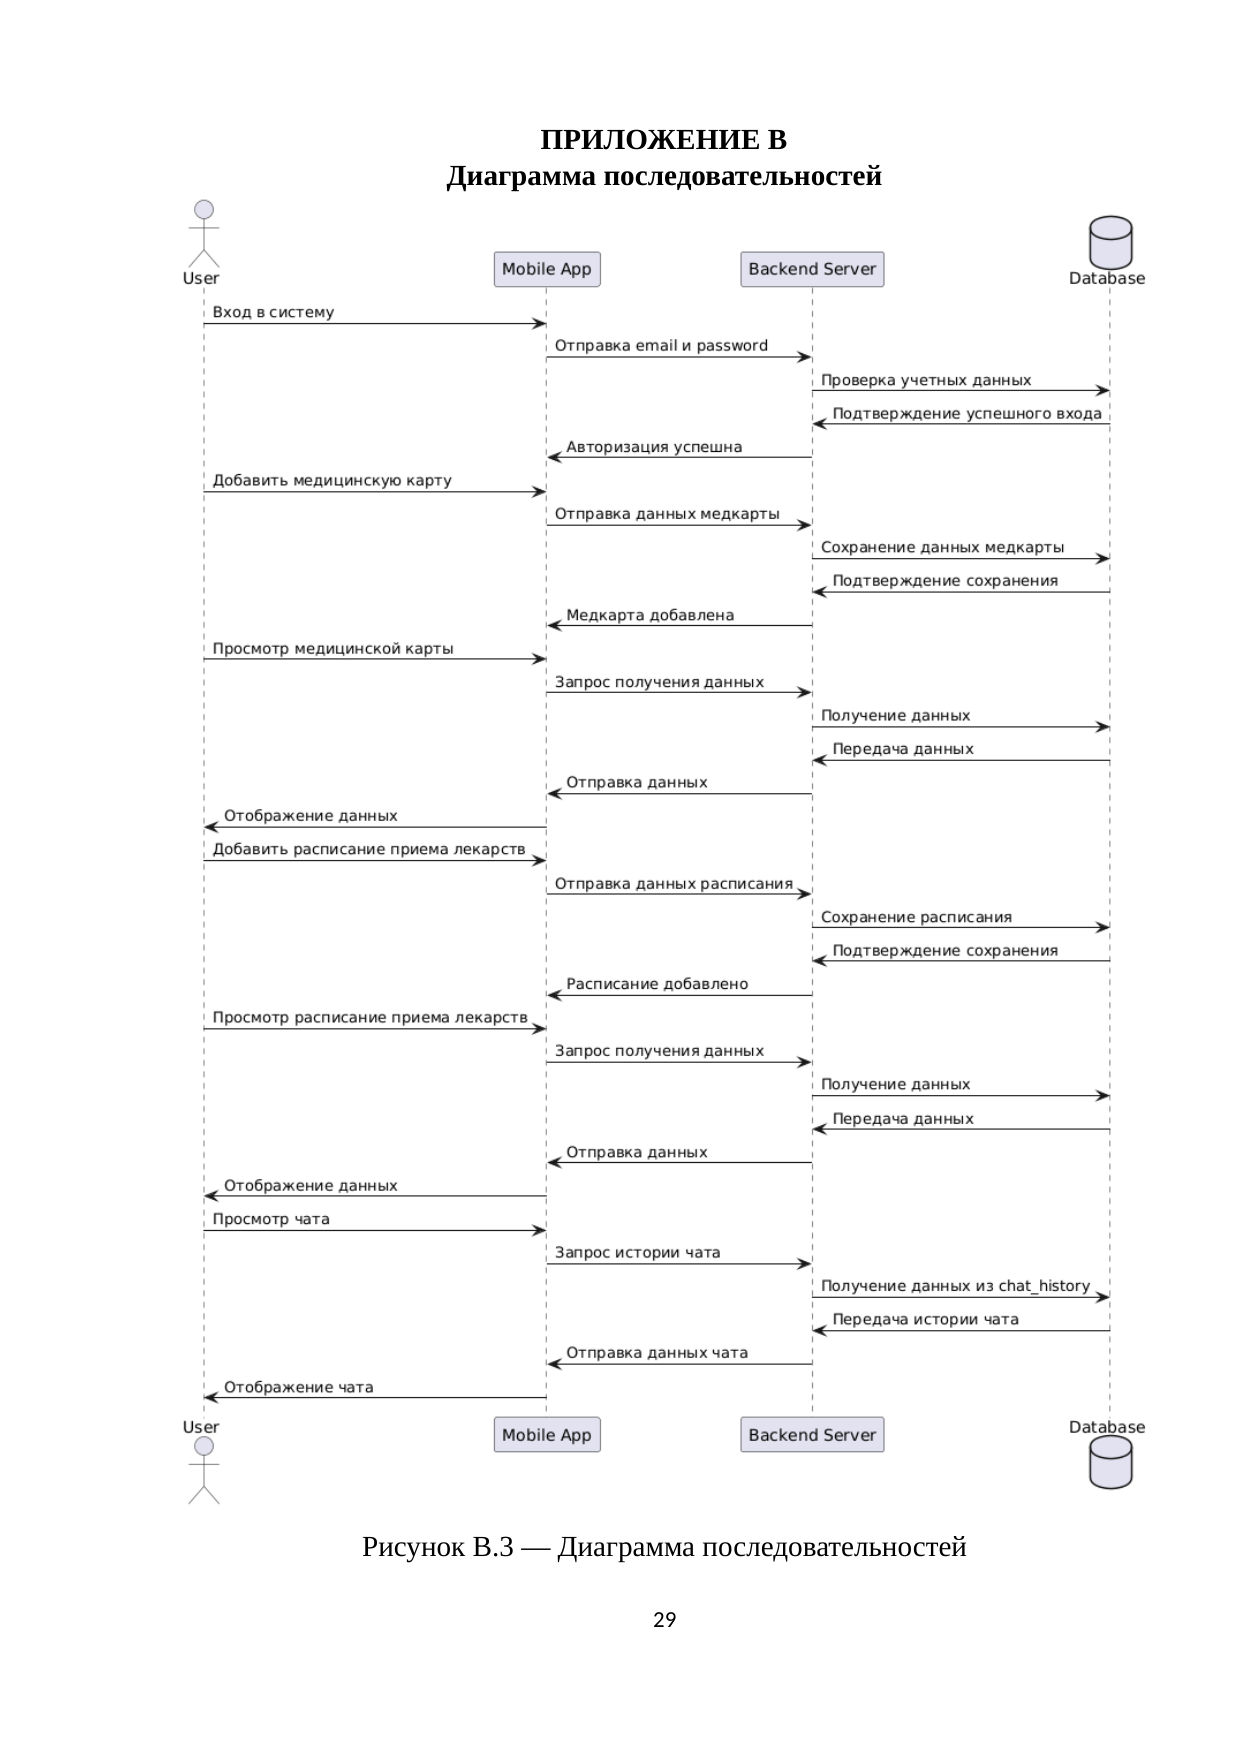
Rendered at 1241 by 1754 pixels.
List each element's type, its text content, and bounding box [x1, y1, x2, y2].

subtitle Диаграмма последовательностей [177, 122, 1152, 192]
picture [177, 194, 1152, 1510]
